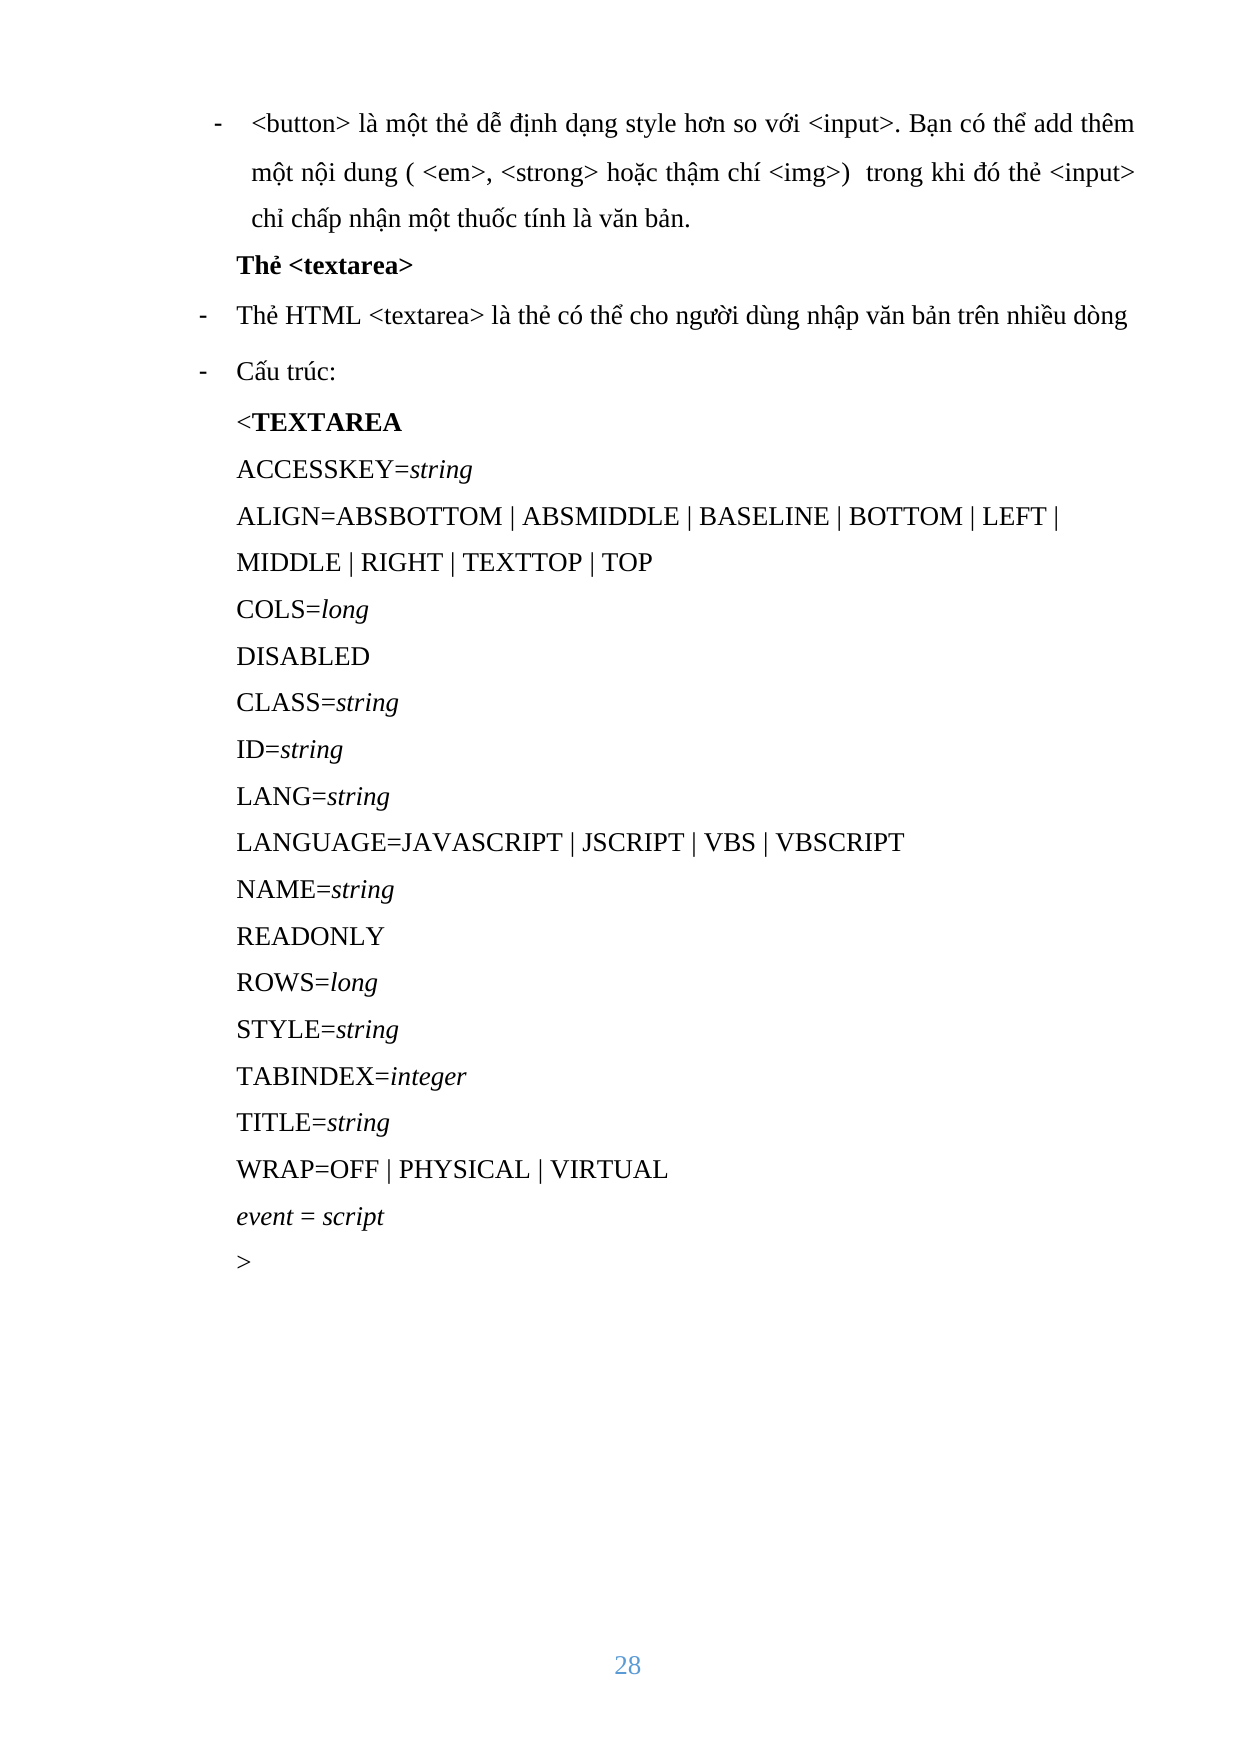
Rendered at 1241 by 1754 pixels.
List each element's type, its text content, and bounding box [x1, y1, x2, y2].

list <button> là một thẻ dễ định dạng style hơn so với <input>. Bạn có thể add thêm một nội dung ( <em>, <strong> hoặc thậm chí <img>) trong khi đó thẻ <input> chỉ chấp nhận một thuốc tính là văn bản. [213, 103, 1137, 234]
list Thẻ HTML <textarea> là thẻ có thể cho người dùng nhập văn bản trên nhiều dòng [199, 296, 1137, 333]
text <TEXTAREA ACCESSKEY=string ALIGN=ABSBOTTOM | ABSMIDDLE | BASELINE | BOTTOM | LEFT | MIDDLE | RIGHT | TEXTTOP | TOP COLS=long DISABLED CLASS=string ID=string LANG=string LANGUAGE=JAVASCRIPT | JSCRIPT | VBS | VBSCRIPT NAME=string READONLY ROWS=long STYLE=string TABINDEX=integer TITLE=string WRAP=OFF | PHYSICAL | VIRTUAL event = script > [236, 406, 1137, 1278]
text Thẻ <textarea> [236, 249, 1137, 280]
list Cấu trúc: [199, 351, 1137, 388]
